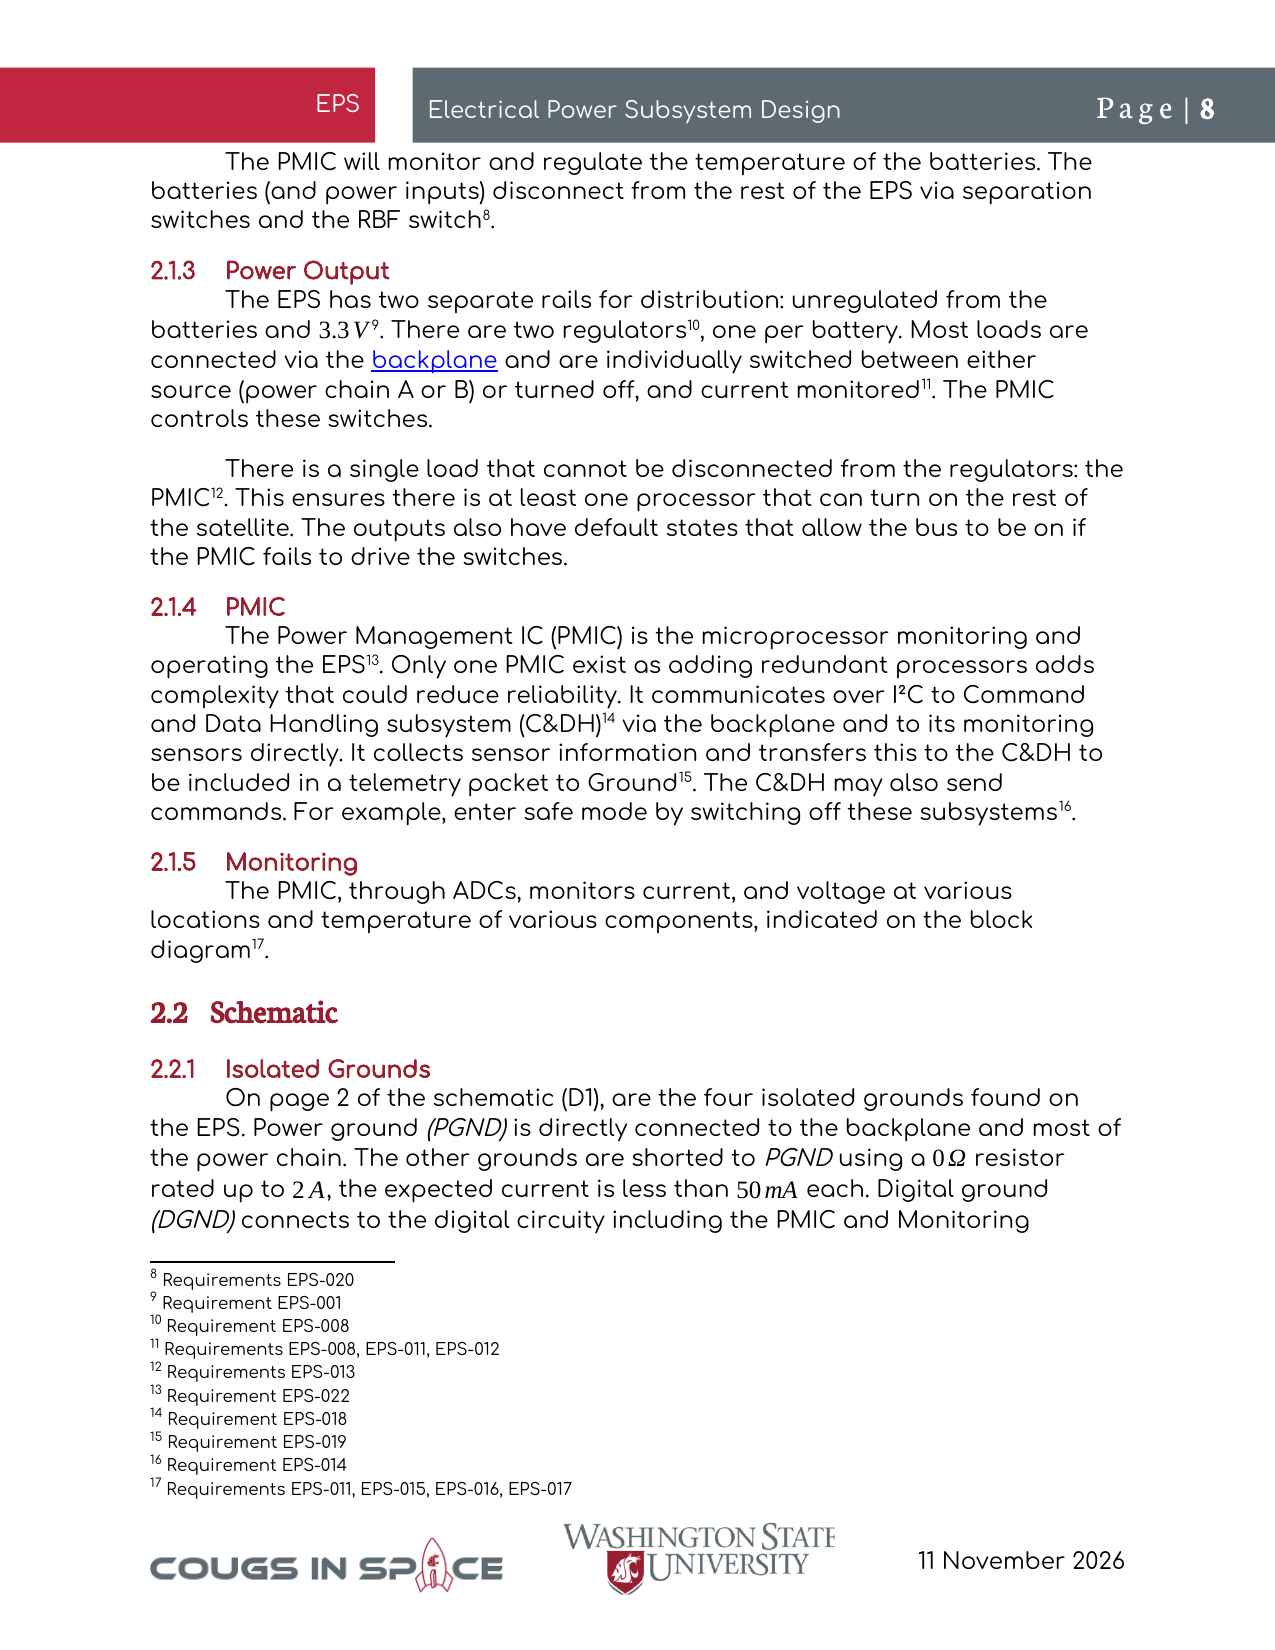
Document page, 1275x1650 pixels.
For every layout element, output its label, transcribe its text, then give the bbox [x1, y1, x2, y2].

text The Power Management IC (PMIC) is the microprocessor monitoring and operating the EPS. Only one PMIC exist as adding redundant processors adds complexity that could reduce reliability. It communicates over I²C to Command and Data Handling subsystem (C&DH) via the backplane and to its monitoring sensors directly. It collects sensor information and transfers this to the C&DH to be included in a telemetry packet to Ground. The C&DH may also send commands. For example, enter safe mode by switching off these subsystems. [150, 624, 1125, 826]
text The PMIC, through ADCs, monitors current, and voltage at various locations and temperature of various components, indicated on the block diagram. [150, 879, 1125, 963]
picture [150, 1537, 503, 1594]
text The PMIC will monitor and regulate the temperature of the batteries. The batteries (and power inputs) disconnect from the rest of the EPS via separation switches and the RBF switch. [150, 150, 1125, 234]
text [150, 1087, 1125, 1233]
subtitle Monitoring [150, 850, 1125, 876]
text The EPS has two separate rails for distribution: unregulated from the batteries and . There are two regulators, one per battery. Most loads are connected via the backplane and are individually switched between either source (power chain A or B) or turned off, and current monitored. The PMIC controls these switches. [150, 288, 1125, 433]
text There is a single load that cannot be disconnected from the regulators: the PMIC. This ensures there is at least one processor that can turn on the rest of the satellite. The outputs also have default states that allow the bus to be on if the PMIC fails to drive the switches. [150, 457, 1125, 571]
subtitle PMIC [150, 595, 1125, 621]
picture [562, 1522, 835, 1594]
subtitle Power Output [150, 259, 1125, 284]
subtitle Schematic [150, 988, 1125, 1030]
subtitle Isolated Grounds [150, 1057, 1125, 1083]
